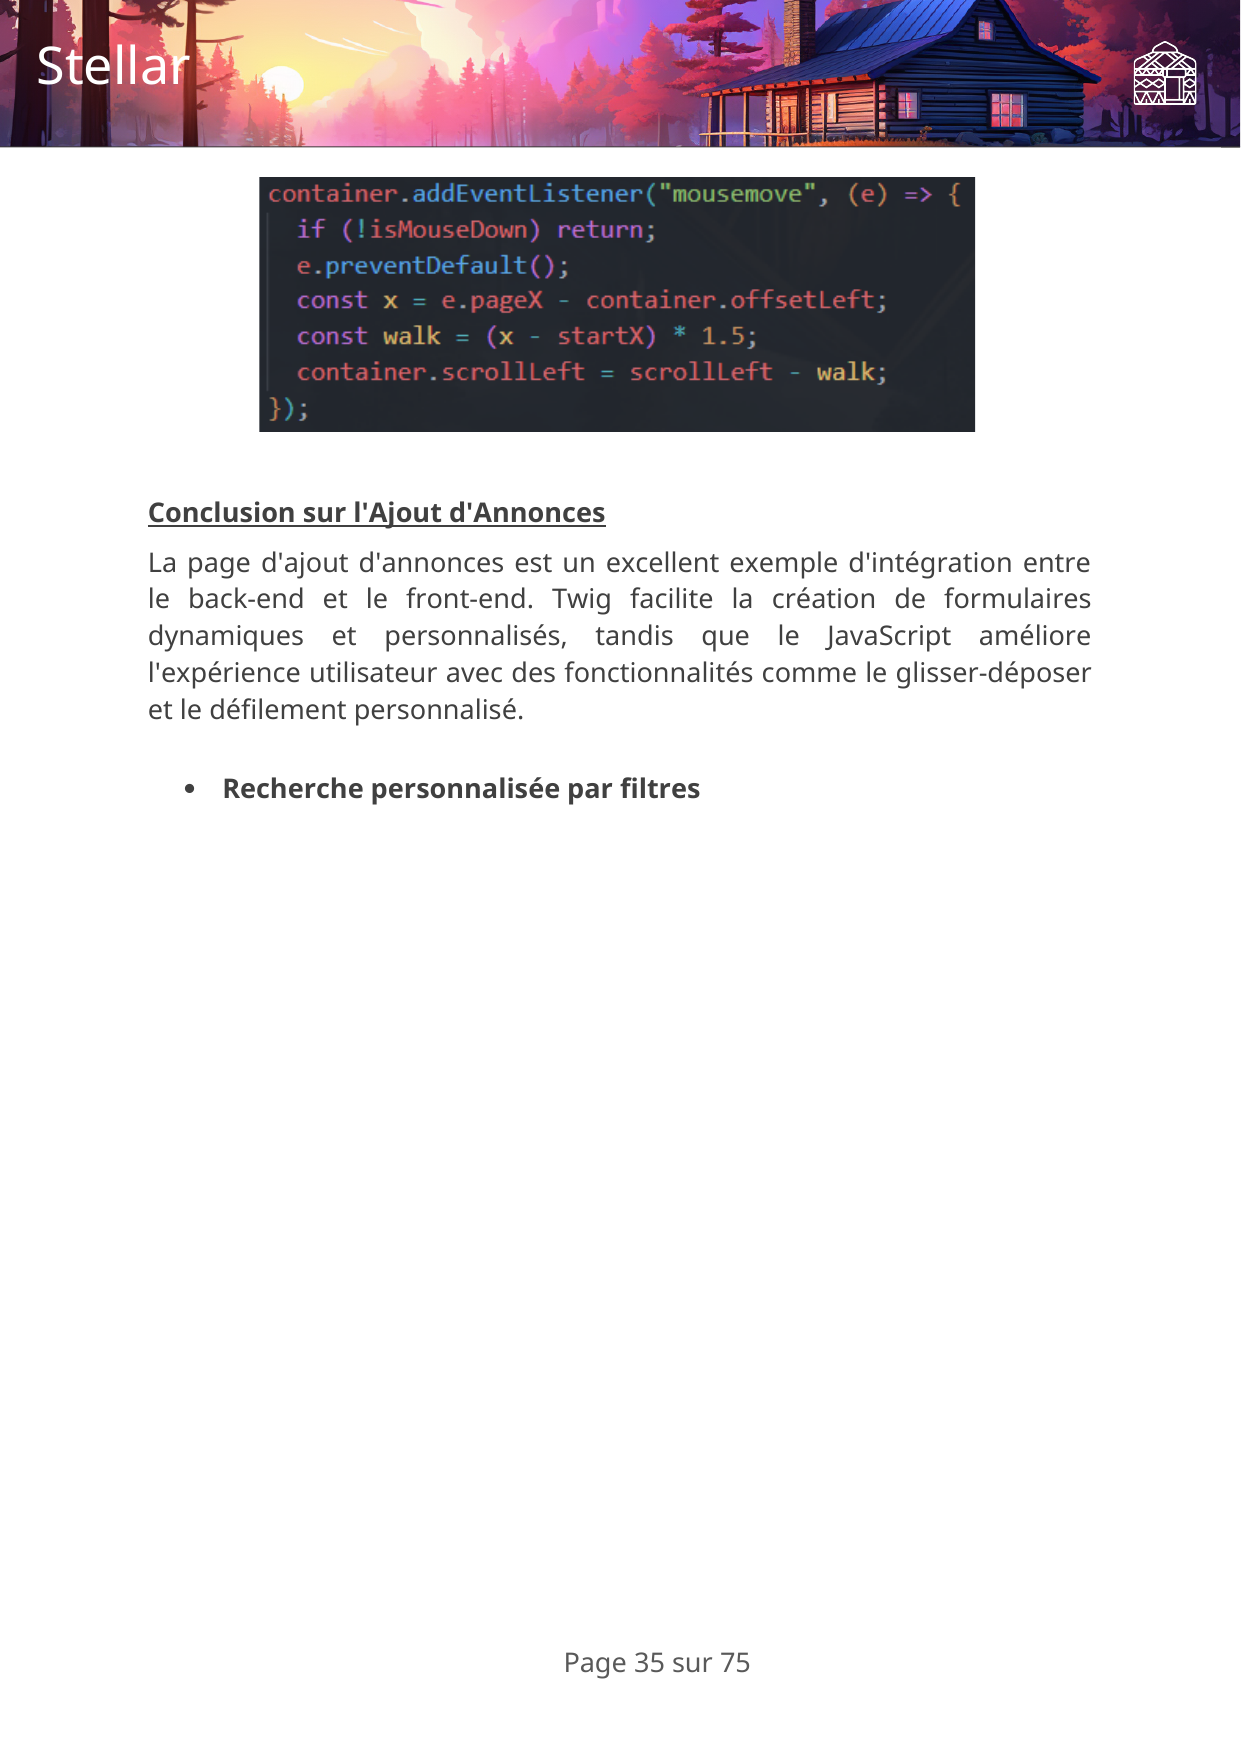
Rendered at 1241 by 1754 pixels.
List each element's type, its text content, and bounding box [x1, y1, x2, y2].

subtitle Recherche personnalisée par filtres [185, 769, 1092, 806]
text La page d'ajout d'annonces est un excellent exemple d'intégration entre le back-end et le front-end. Twig facilite la création de formulaires dynamiques et personnalisés, tandis que le JavaScript améliore l'expérience utilisateur avec des fonctionnalités comme le glisser-déposer et le défilement personnalisé. [148, 543, 1092, 727]
picture [259, 177, 976, 432]
picture [0, 0, 1241, 146]
text Conclusion sur l'Ajout d'Annonces [148, 494, 1092, 531]
